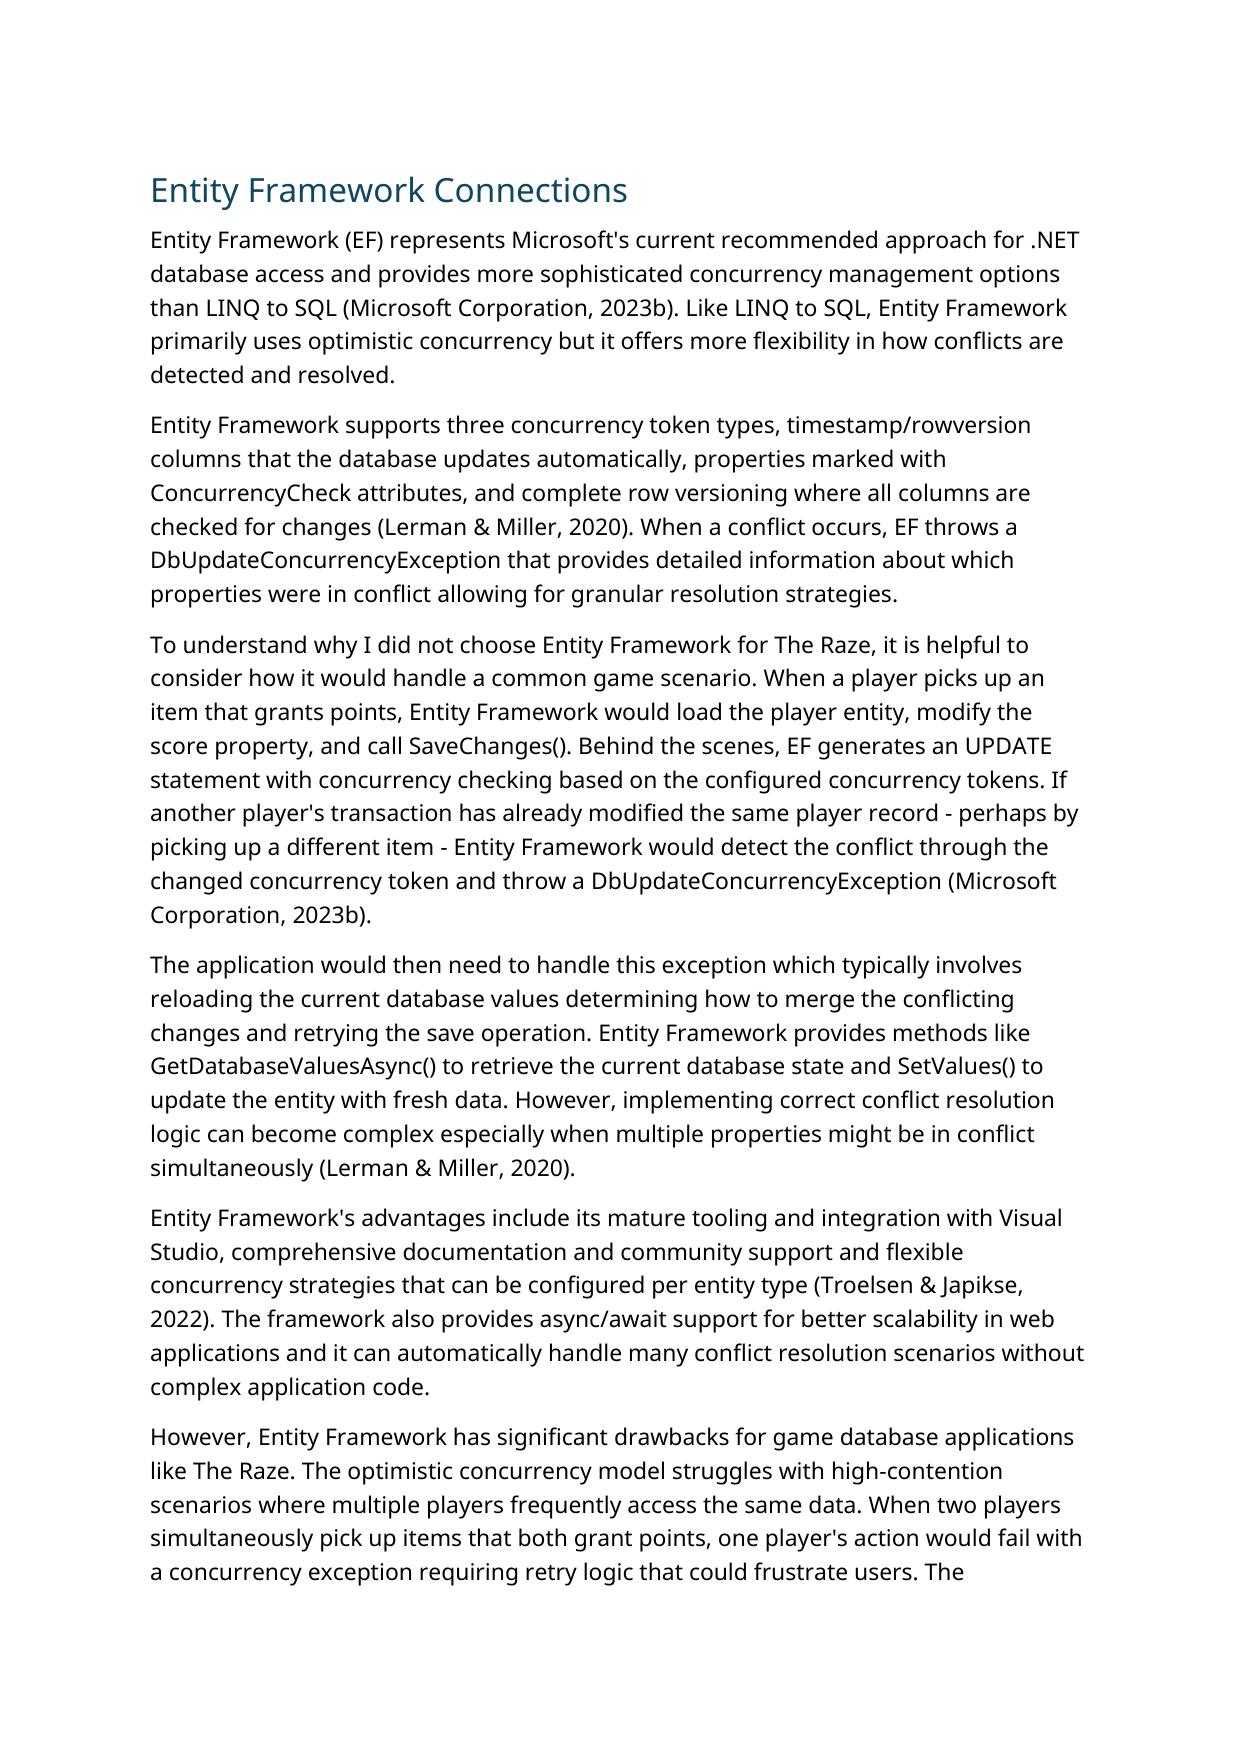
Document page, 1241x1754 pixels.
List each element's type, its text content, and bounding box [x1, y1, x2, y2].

text Entity Framework supports three concurrency token types, timestamp/rowversion columns that the database updates automatically, properties marked with ConcurrencyCheck attributes, and complete row versioning where all columns are checked for changes (Lerman & Miller, 2020). When a conflict occurs, EF throws a DbUpdateConcurrencyException that provides detailed information about which properties were in conflict allowing for granular resolution strategies. [150, 409, 1090, 609]
text Entity Framework (EF) represents Microsoft's current recommended approach for .NET database access and provides more sophisticated concurrency management options than LINQ to SQL (Microsoft Corporation, 2023b). Like LINQ to SQL, Entity Framework primarily uses optimistic concurrency but it offers more flexibility in how conflicts are detected and resolved. [150, 224, 1090, 390]
text The application would then need to handle this exception which typically involves reloading the current database values determining how to merge the conflicting changes and retrying the save operation. Entity Framework provides methods like GetDatabaseValuesAsync() to retrieve the current database state and SetValues() to update the entity with fresh data. However, implementing correct conflict resolution logic can become complex especially when multiple properties might be in conflict simultaneously (Lerman & Miller, 2020). [150, 949, 1090, 1183]
text Entity Framework's advantages include its mature tooling and integration with Visual Studio, comprehensive documentation and community support and flexible concurrency strategies that can be configured per entity type (Troelsen & Japikse, 2022). The framework also provides async/await support for better scalability in web applications and it can automatically handle many conflict resolution scenarios without complex application code. [150, 1202, 1090, 1402]
subtitle Entity Framework Connections [150, 167, 1090, 212]
text To understand why I did not choose Entity Framework for The Raze, it is helpful to consider how it would handle a common game scenario. When a player picks up an item that grants points, Entity Framework would load the player entity, modify the score property, and call SaveChanges(). Behind the scenes, EF generates an UPDATE statement with concurrency checking based on the configured concurrency tokens. If another player's transaction has already modified the same player record - perhaps by picking up a different item - Entity Framework would detect the conflict through the changed concurrency token and throw a DbUpdateConcurrencyException (Microsoft Corporation, 2023b). [150, 628, 1090, 930]
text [150, 1421, 1090, 1587]
